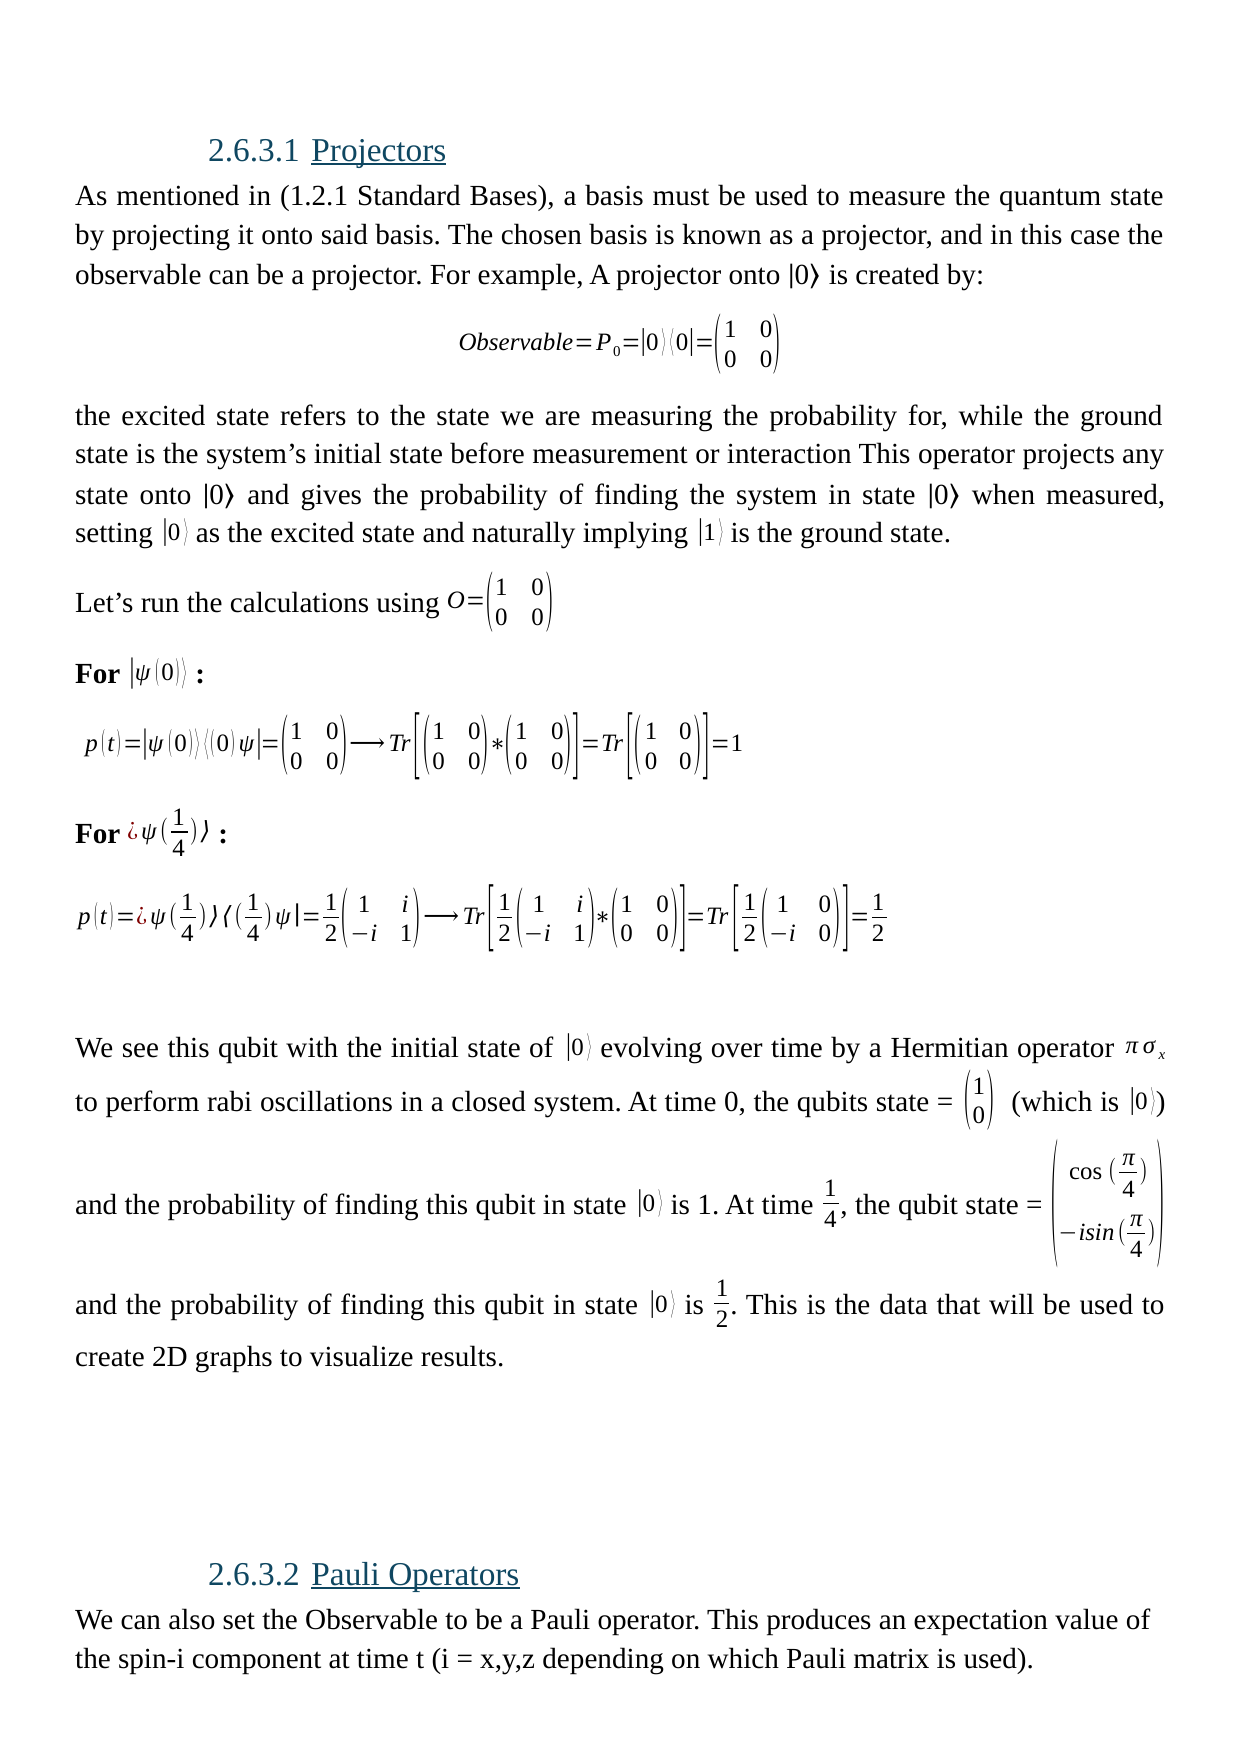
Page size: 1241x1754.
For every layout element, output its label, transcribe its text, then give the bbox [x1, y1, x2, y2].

text We see this qubit with the initial state of evolving over time by a Hermitian operator to perform rabi oscillations in a closed system. At time 0, the qubits state = (which is ) and the probability of finding this qubit in state is 1. At time , the qubit state = and the probability of finding this qubit in state is . This is the data that will be used to create 2D graphs to visualize results. [75, 1031, 1165, 1372]
text For : [75, 656, 1165, 689]
text Let’s run the calculations using [75, 571, 1165, 634]
subtitle Projectors [208, 130, 1165, 168]
text the excited state refers to the state we are measuring the probability for, while the ground state is the system’s initial state before measurement or interaction This operator projects any state onto ∣0⟩ and gives the probability of finding the system in state ∣0⟩ when measured, setting as the excited state and naturally implying is the ground state. [75, 398, 1165, 549]
subtitle Pauli Operators [208, 1554, 1165, 1592]
text For : [75, 803, 1165, 862]
text As mentioned in (1.2.1 Standard Bases), a basis must be used to measure the quantum state by projecting it onto said basis. The chosen basis is known as a projector, and in this case the observable can be a projector. For example, A projector onto ∣0⟩ is created by: [75, 178, 1165, 291]
text We can also set the Observable to be a Pauli operator. This produces an expectation value of the spin-i component at time t (i = x,y,z depending on which Pauli matrix is used). [75, 1602, 1165, 1674]
